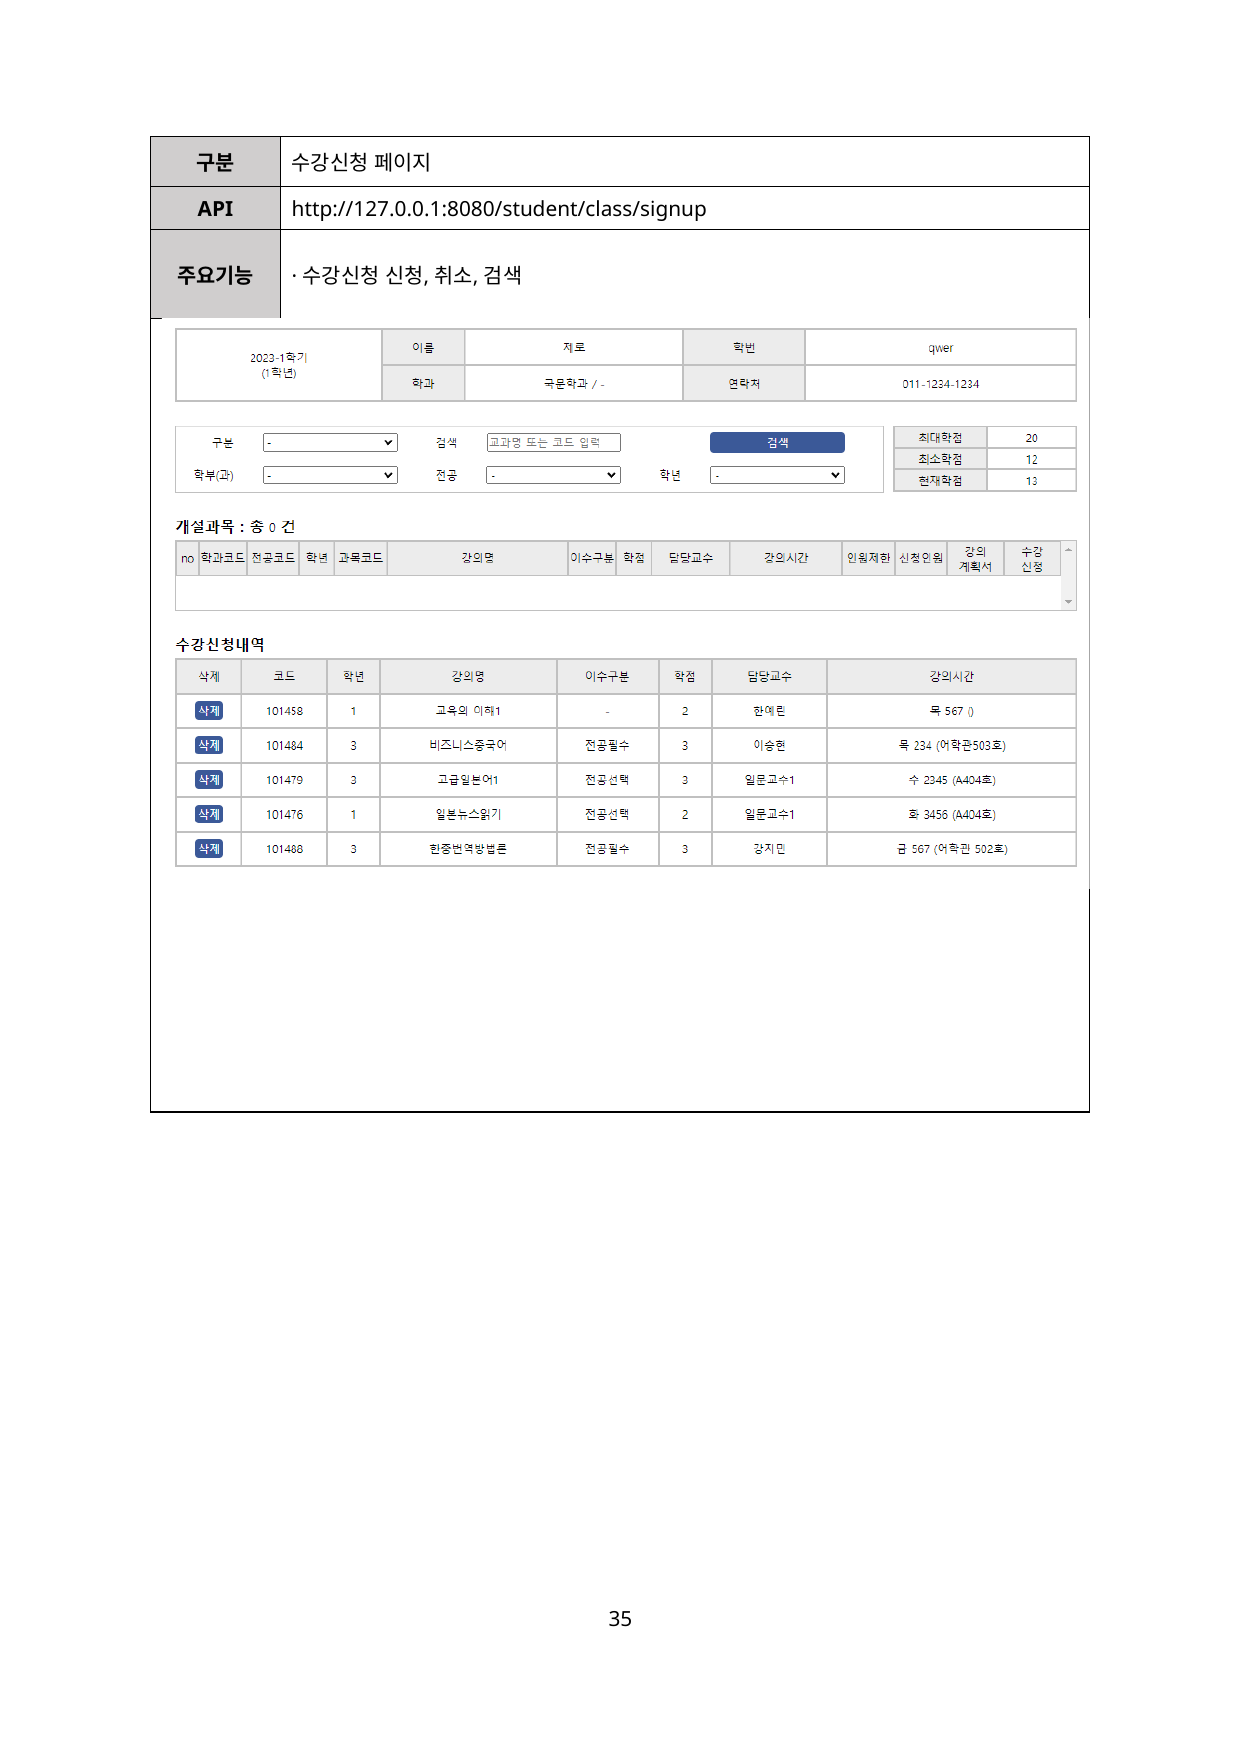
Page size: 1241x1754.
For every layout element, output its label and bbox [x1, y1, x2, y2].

picture [161, 318, 1090, 889]
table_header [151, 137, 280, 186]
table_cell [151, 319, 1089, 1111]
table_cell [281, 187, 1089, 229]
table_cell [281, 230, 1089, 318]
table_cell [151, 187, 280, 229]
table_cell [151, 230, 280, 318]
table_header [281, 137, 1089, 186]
